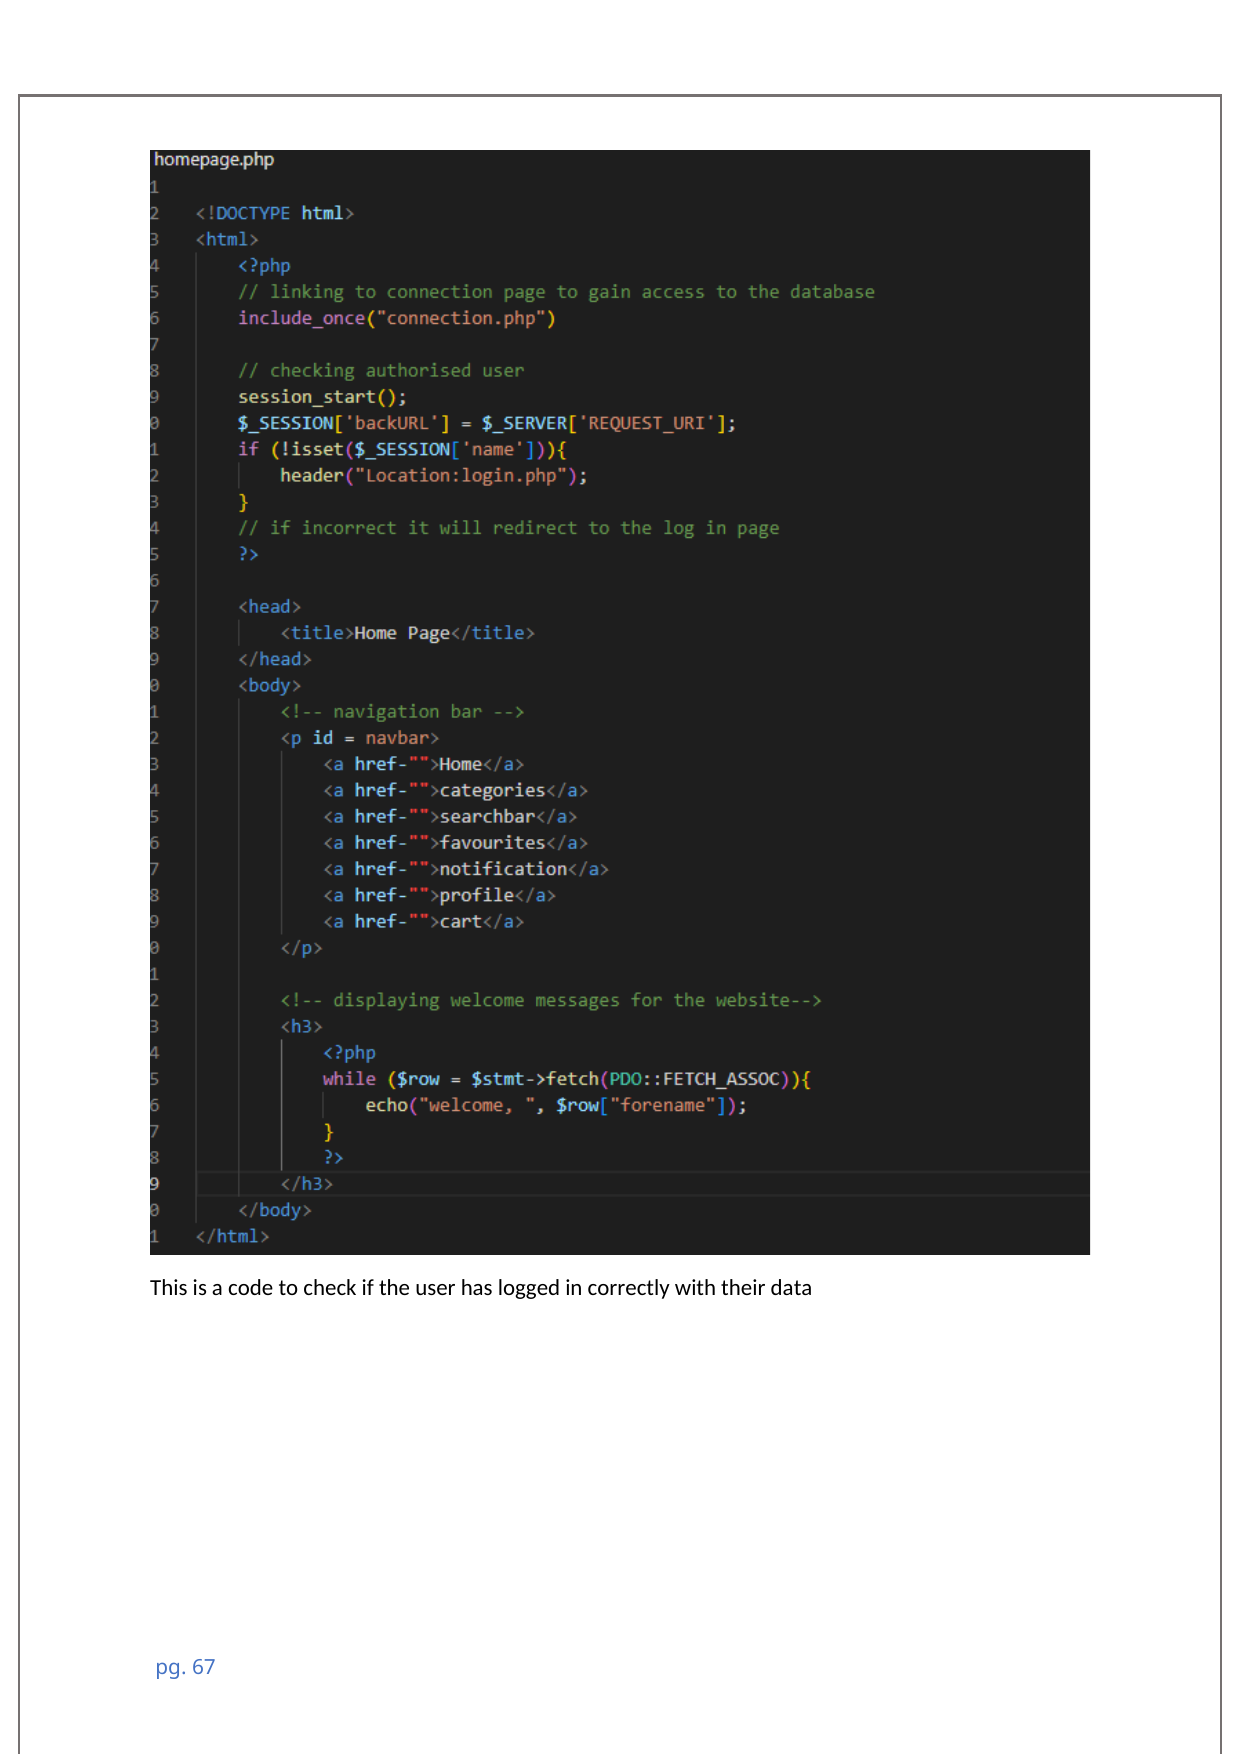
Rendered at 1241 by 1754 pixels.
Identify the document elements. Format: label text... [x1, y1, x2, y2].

picture [150, 150, 1091, 1255]
text This is a code to check if the user has logged in correctly with their data [150, 1273, 1090, 1301]
